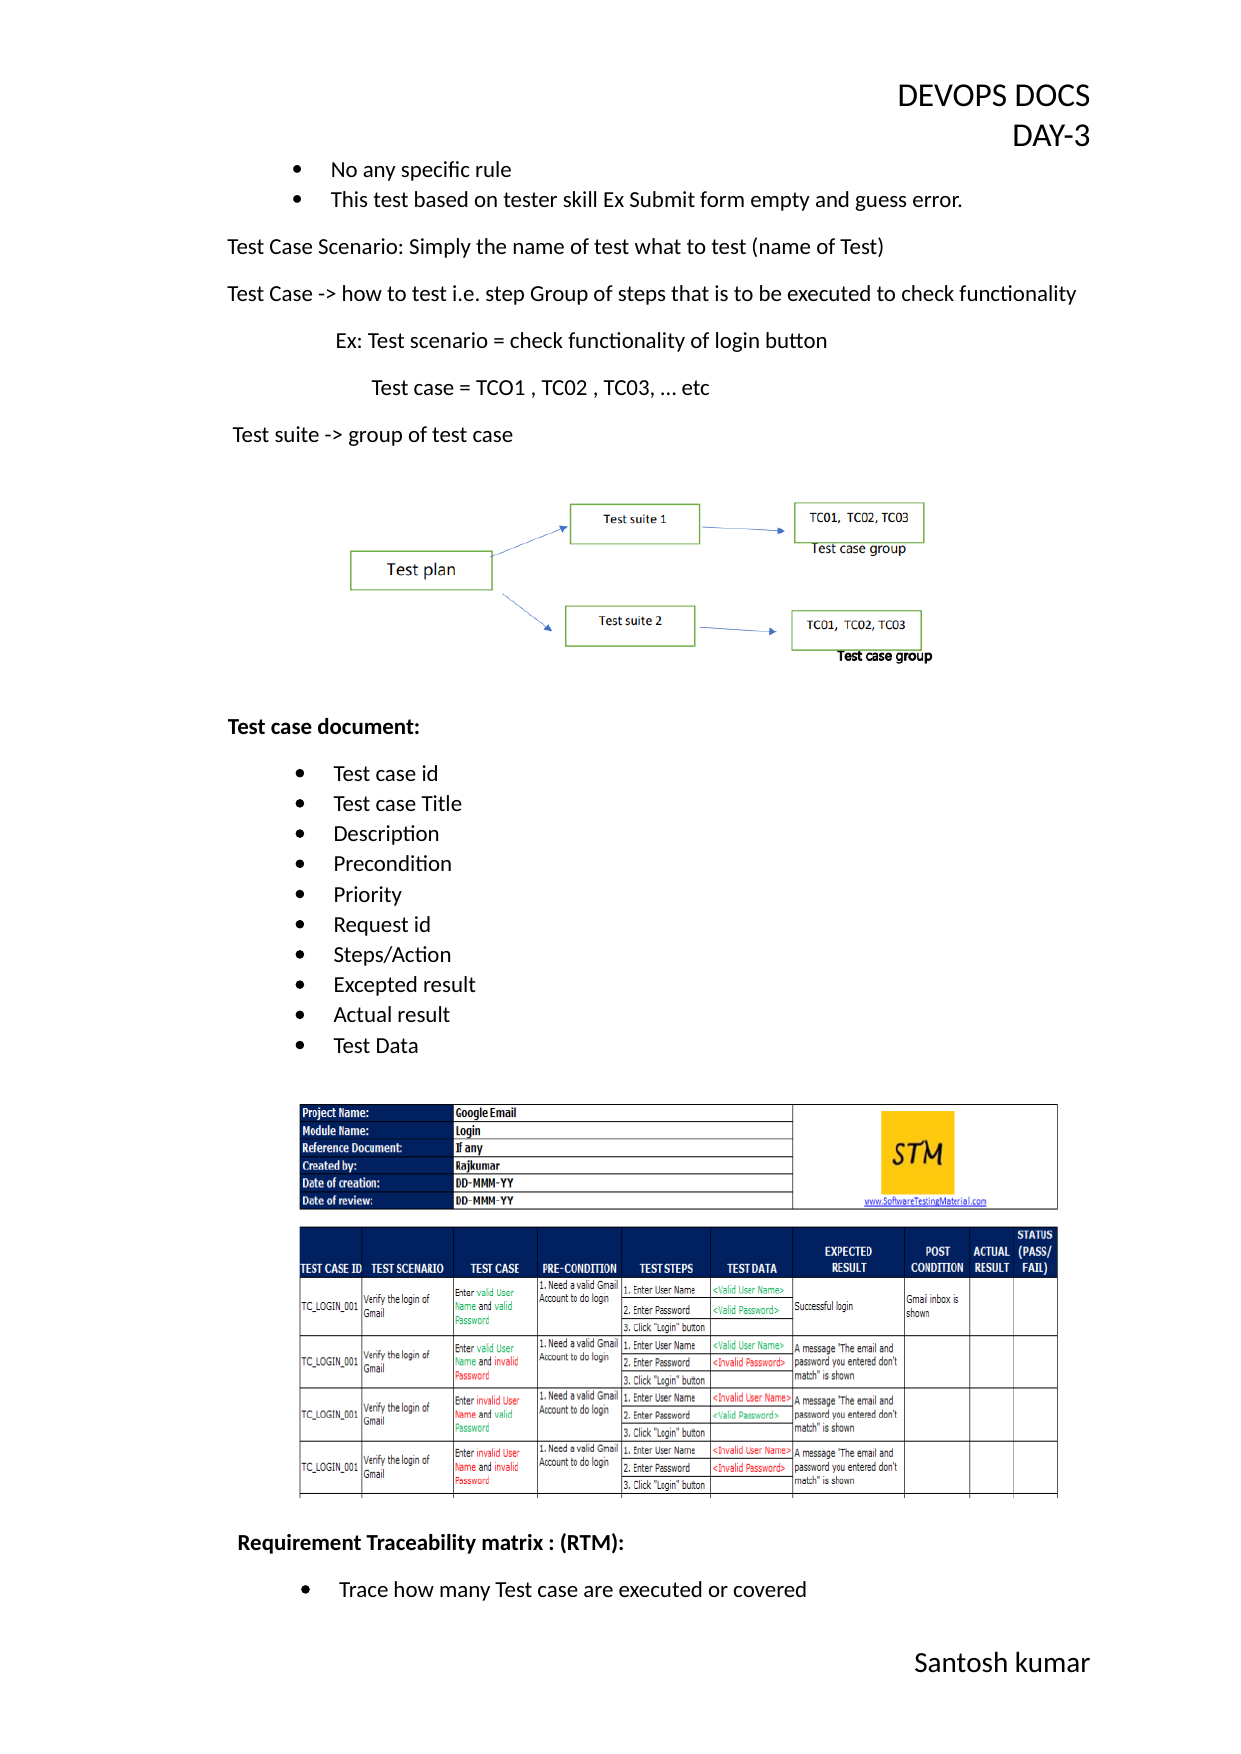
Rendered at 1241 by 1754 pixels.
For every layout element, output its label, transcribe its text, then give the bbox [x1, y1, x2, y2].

list Trace how many Test case are executed or covered [301, 1575, 1090, 1603]
list Test case Title [296, 789, 1090, 817]
list Test case id [296, 759, 1090, 787]
list Request id [296, 910, 1090, 938]
text Ex: Test scenario = check functionality of login button [150, 326, 1090, 354]
picture [305, 466, 952, 694]
list Test Data [296, 1031, 1090, 1059]
text Test suite -> group of test case [150, 420, 1090, 448]
picture [284, 1077, 1072, 1510]
list Precondition [296, 849, 1090, 877]
text Test case = TCO1 , TC02 , TC03, … etc [150, 373, 1090, 401]
text Test case document: [150, 712, 1090, 740]
list No any specific rule [293, 155, 1090, 183]
text Test Case -> how to test i.e. step Group of steps that is to be executed to check functionality [150, 279, 1090, 307]
list This test based on tester skill Ex Submit form empty and guess error. [293, 185, 1090, 213]
list Description [296, 819, 1090, 847]
text Test Case Scenario: Simply the name of test what to test (name of Test) [150, 232, 1090, 260]
list Excepted result [296, 970, 1090, 998]
text Requirement Traceability matrix : (RTM): [150, 1528, 1090, 1556]
list Priority [296, 880, 1090, 908]
list Actual result [296, 1001, 1090, 1028]
list Steps/Action [296, 940, 1090, 968]
